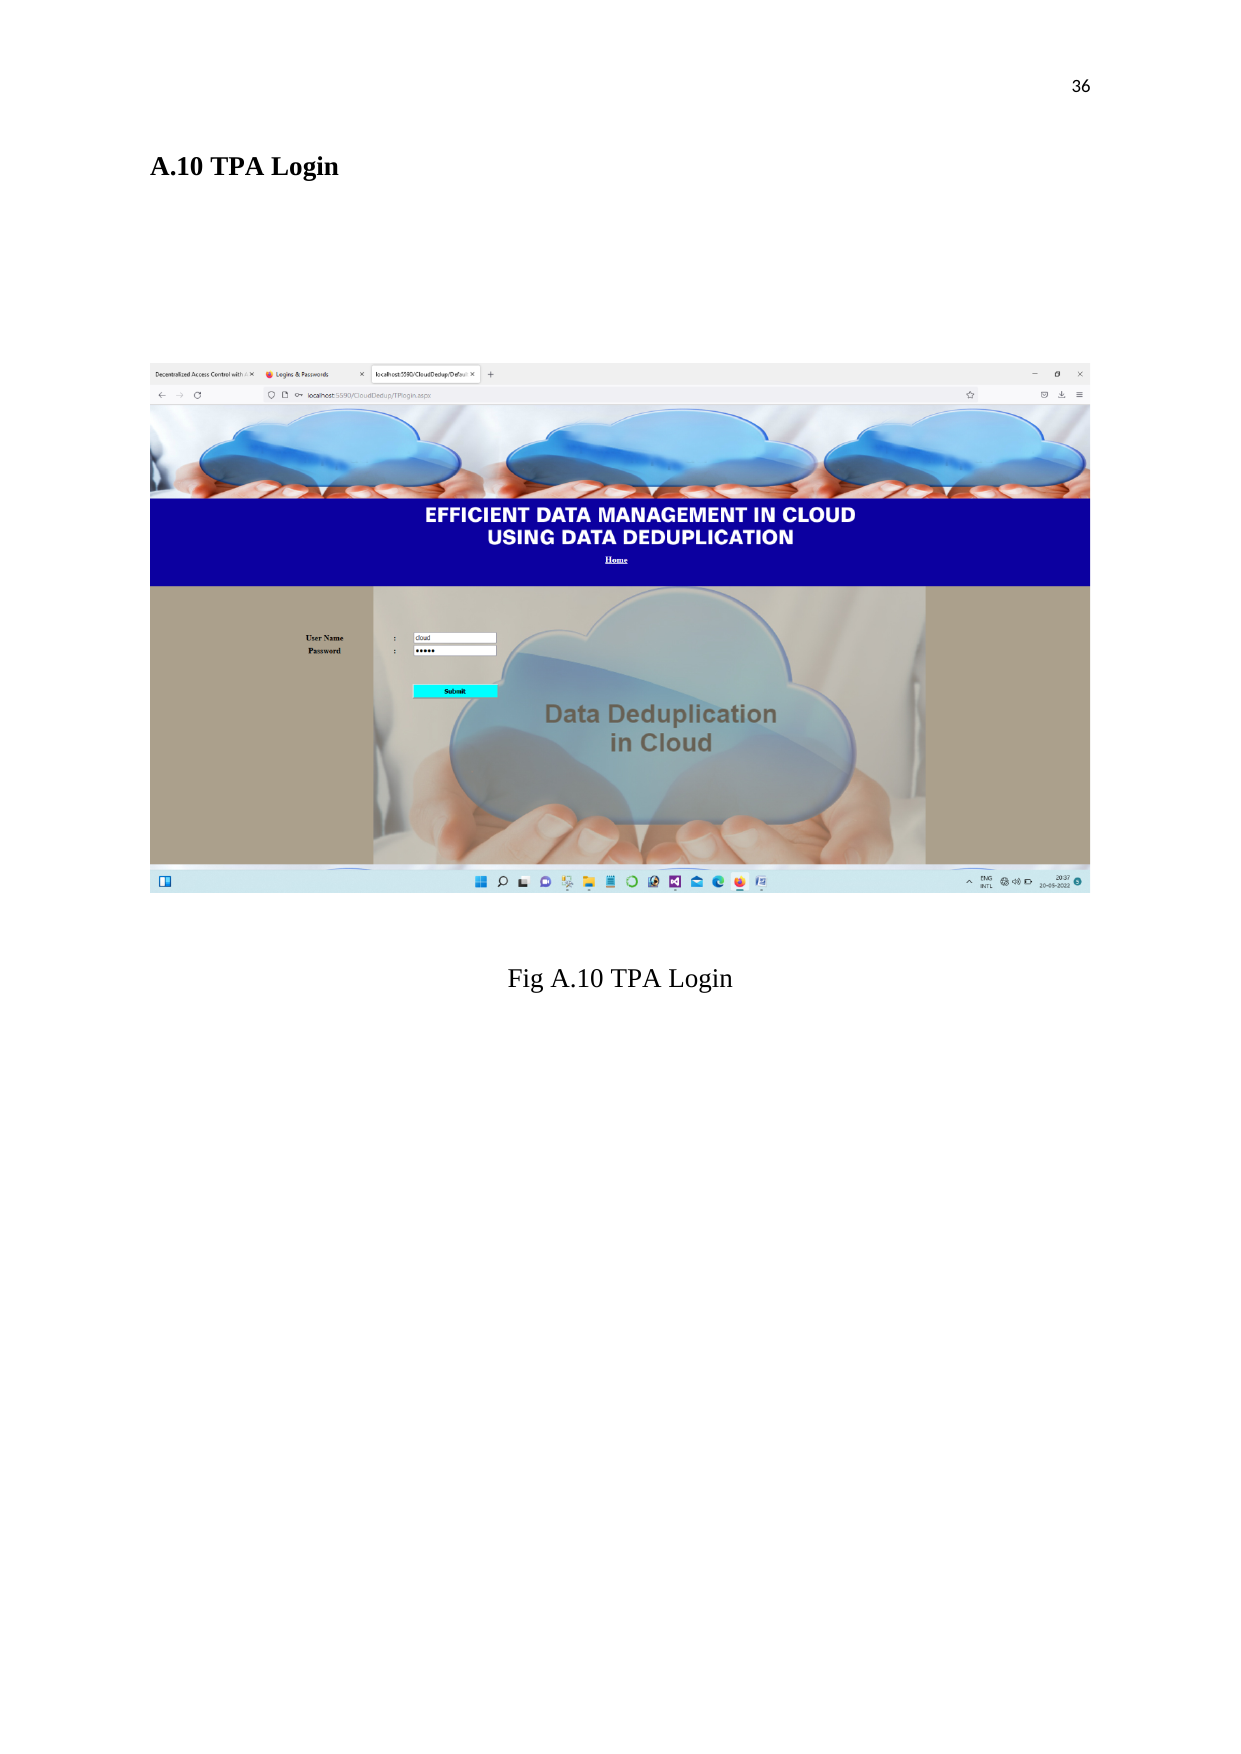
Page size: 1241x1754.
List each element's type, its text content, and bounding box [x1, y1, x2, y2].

text Fig A.10 TPA Login [150, 962, 1090, 993]
text A.10 TPA Login [150, 150, 1090, 181]
picture [150, 363, 1091, 893]
